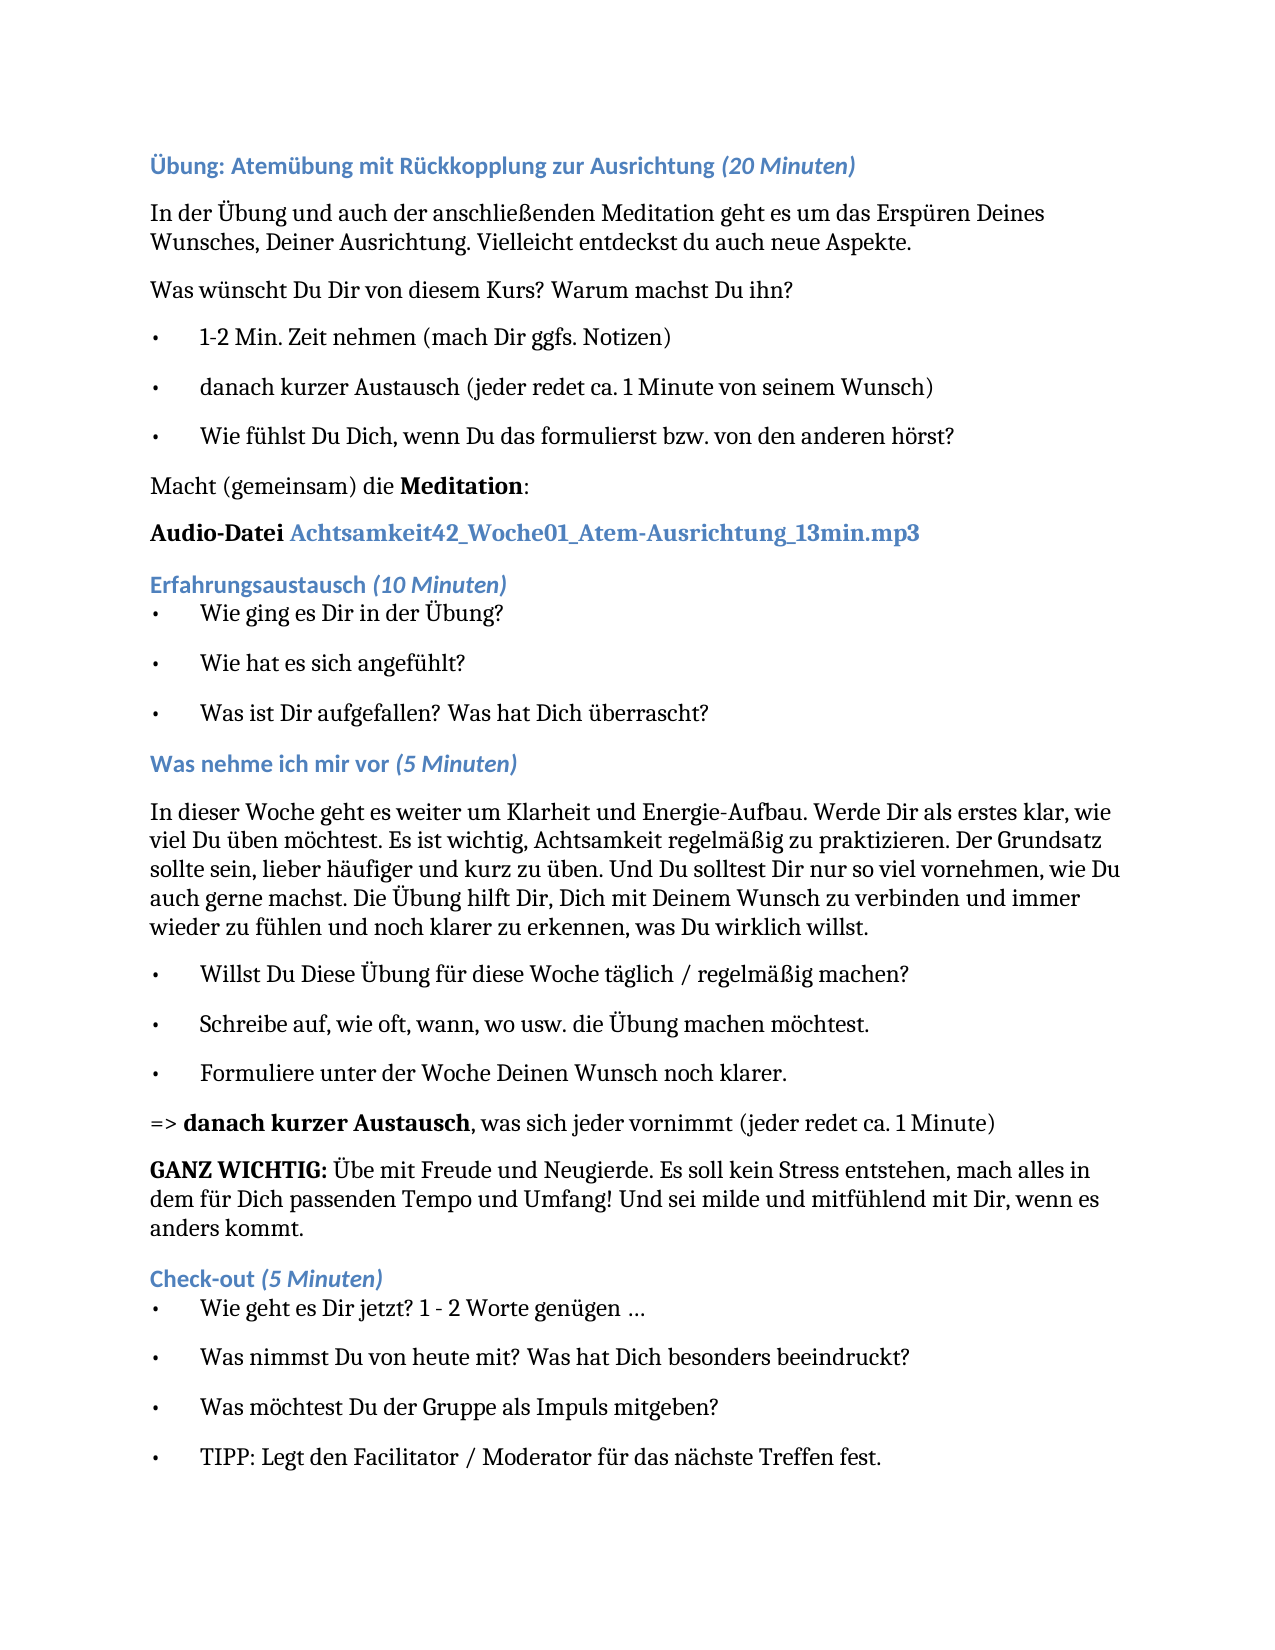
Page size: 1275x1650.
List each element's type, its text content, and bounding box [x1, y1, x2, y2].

list 1-2 Min. Zeit nehmen (mach Dir ggfs. Notizen) [150, 323, 1125, 352]
text GANZ WICHTIG: Übe mit Freude und Neugierde. Es soll kein Stress entstehen, mach alles in dem für Dich passenden Tempo und Umfang! Und sei milde und mitfühlend mit Dir, wenn es anders kommt. [150, 1156, 1125, 1242]
list Wie ging es Dir in der Übung? [150, 599, 1125, 628]
list Was nimmst Du von heute mit? Was hat Dich besonders beeindruckt? [150, 1343, 1125, 1372]
text Was wünscht Du Dir von diesem Kurs? Warum machst Du ihn? [150, 276, 1125, 304]
subtitle Erfahrungsaustausch (10 Minuten) [150, 569, 1125, 599]
list danach kurzer Austausch (jeder redet ca. 1 Minute von seinem Wunsch) [150, 373, 1125, 401]
text In der Übung und auch der anschließenden Meditation geht es um das Erspüren Deines Wunsches, Deiner Ausrichtung. Vielleicht entdeckst du auch neue Aspekte. [150, 199, 1125, 257]
list Wie hat es sich angefühlt? [150, 649, 1125, 678]
list Formuliere unter der Woche Deinen Wunsch noch klarer. [150, 1059, 1125, 1088]
text Macht (gemeinsam) die Meditation: [150, 472, 1125, 501]
subtitle Übung: Atemübung mit Rückkopplung zur Ausrichtung (20 Minuten) [150, 150, 1125, 181]
list Schreibe auf, wie oft, wann, wo usw. die Übung machen möchtest. [150, 1009, 1125, 1038]
list Was ist Dir aufgefallen? Was hat Dich überrascht? [150, 698, 1125, 727]
list Wie geht es Dir jetzt? 1 - 2 Worte genügen … [150, 1294, 1125, 1322]
list Wie fühlst Du Dich, wenn Du das formulierst bzw. von den anderen hörst? [150, 422, 1125, 451]
list TIPP: Legt den Facilitator / Moderator für das nächste Treffen fest. [150, 1442, 1125, 1471]
list Was möchtest Du der Gruppe als Impuls mitgeben? [150, 1393, 1125, 1422]
text => danach kurzer Austausch, was sich jeder vornimmt (jeder redet ca. 1 Minute) [150, 1109, 1125, 1137]
text In dieser Woche geht es weiter um Klarheit und Energie-Aufbau. Werde Dir als erstes klar, wie viel Du üben möchtest. Es ist wichtig, Achtsamkeit regelmäßig zu praktizieren. Der Grundsatz sollte sein, lieber häufiger und kurz zu üben. Und Du solltest Dir nur so viel vornehmen, wie Du auch gerne machst. Die Übung hilft Dir, Dich mit Deinem Wunsch zu verbinden und immer wieder zu fühlen und noch klarer zu erkennen, was Du wirklich willst. [150, 797, 1125, 941]
list Willst Du Diese Übung für diese Woche täglich / regelmäßig machen? [150, 960, 1125, 989]
text Audio-Datei Achtsamkeit42_Woche01_Atem-Ausrichtung_13min.mp3 [150, 519, 1125, 548]
subtitle Was nehme ich mir vor (5 Minuten) [150, 748, 1125, 779]
subtitle Check-out (5 Minuten) [150, 1263, 1125, 1294]
